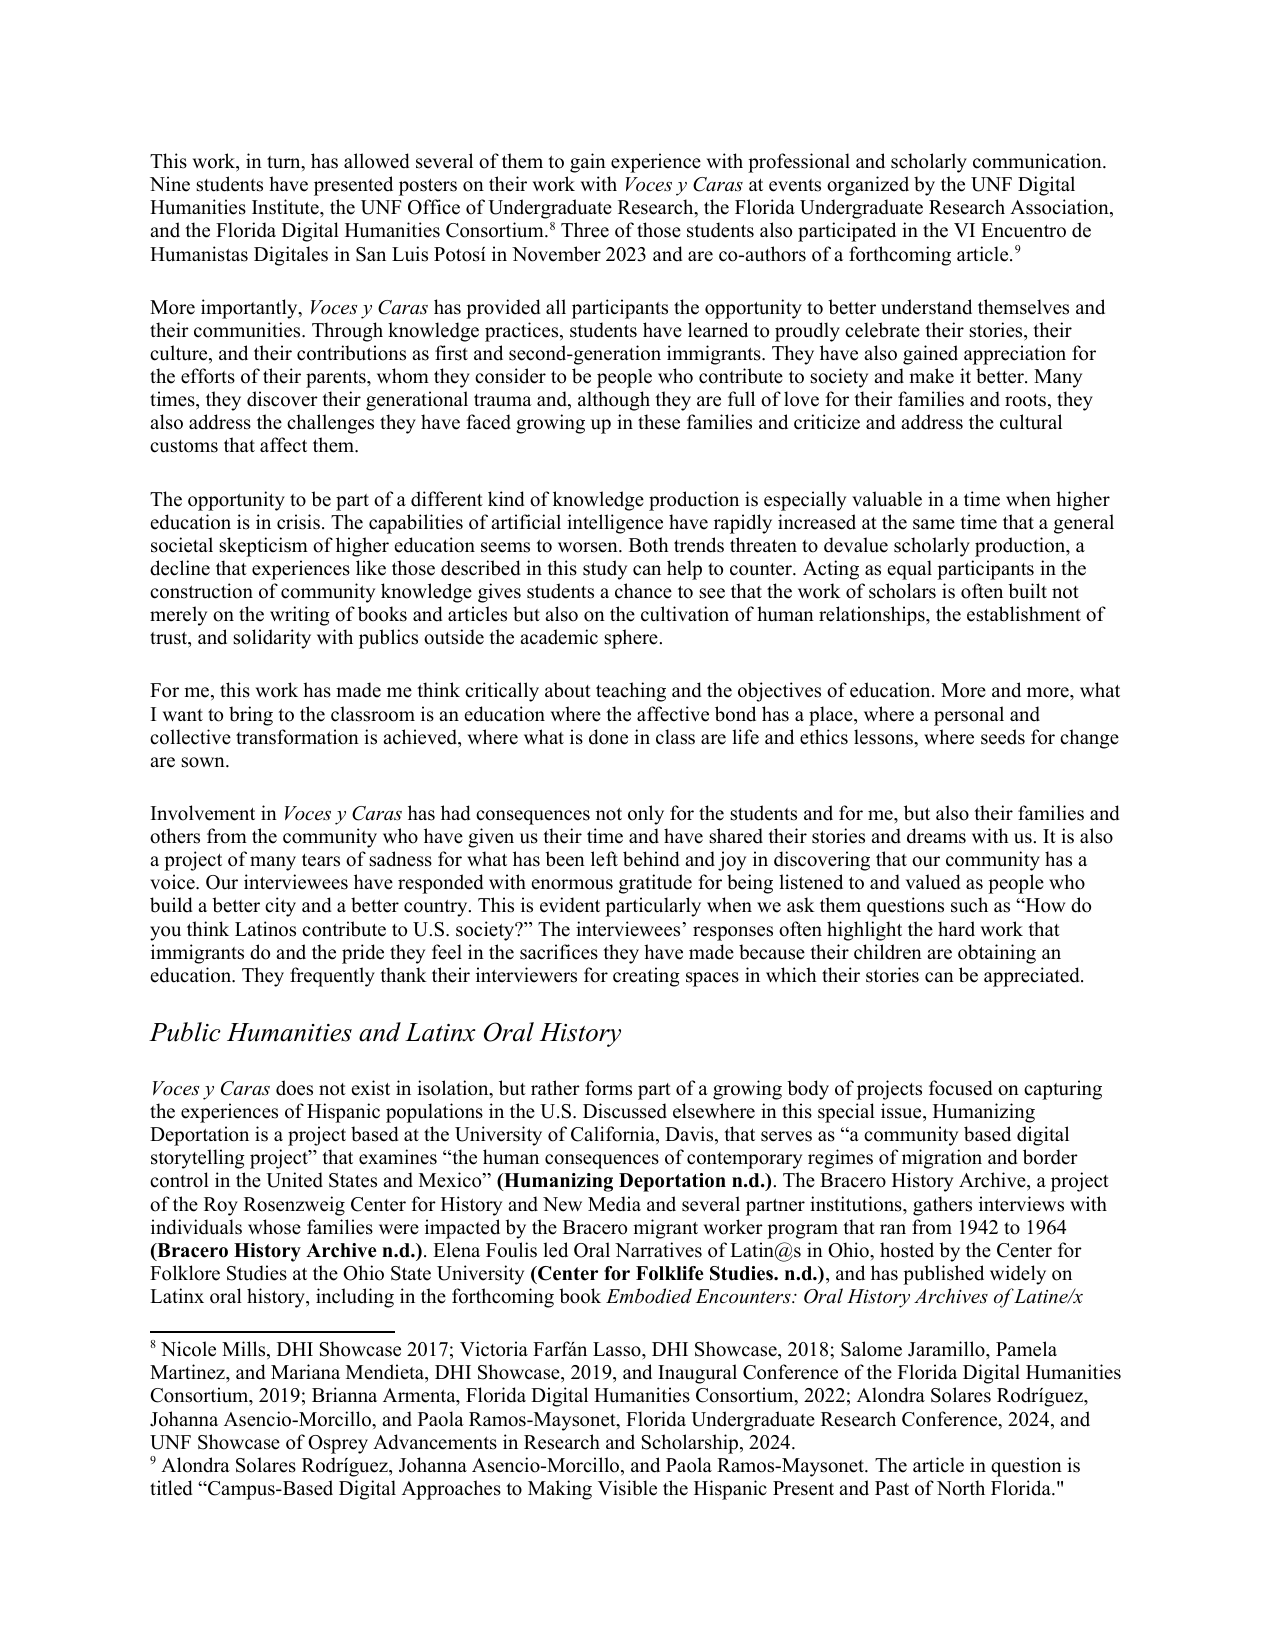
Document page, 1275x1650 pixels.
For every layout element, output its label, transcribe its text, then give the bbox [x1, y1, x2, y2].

text For me, this work has made me think critically about teaching and the objectives of education. More and more, what I want to bring to the classroom is an education where the affective bond has a place, where a personal and collective transformation is achieved, where what is done in class are life and ethics lessons, where seeds for change are sown. [150, 679, 1125, 772]
text This work, in turn, has allowed several of them to gain experience with professional and scholarly communication. Nine students have presented posters on their work with Voces y Caras at events organized by the UNF Digital Humanities Institute, the UNF Office of Undergraduate Research, the Florida Undergraduate Research Association, and the Florida Digital Humanities Consortium. Three of those students also participated in the VI Encuentro de Humanistas Digitales in San Luis Potosí in November 2023 and are co-authors of a forthcoming article. [150, 150, 1125, 266]
text Involvement in Voces y Caras has had consequences not only for the students and for me, but also their families and others from the community who have given us their time and have shared their stories and dreams with us. It is also a project of many tears of sadness for what has been left behind and joy in discovering that our community has a voice. Our interviewees have responded with enormous gratitude for being listened to and valued as people who build a better city and a better country. This is evident particularly when we ask them questions such as “How do you think Latinos contribute to U.S. society?” The interviewees’ responses often highlight the hard work that immigrants do and the pride they feel in the sacrifices they have made because their children are obtaining an education. They frequently thank their interviewers for creating spaces in which their stories can be appreciated. [150, 802, 1125, 987]
text More importantly, Voces y Caras has provided all participants the opportunity to better understand themselves and their communities. Through knowledge practices, students have learned to proudly celebrate their stories, their culture, and their contributions as first and second-generation immigrants. They have also gained appreciation for the efforts of their parents, whom they consider to be people who contribute to society and make it better. Many times, they discover their generational trauma and, although they are full of love for their families and roots, they also address the challenges they have faced growing up in these families and criticize and address the cultural customs that affect them. [150, 296, 1125, 457]
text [150, 1077, 1125, 1308]
text The opportunity to be part of a different kind of knowledge production is especially valuable in a time when higher education is in crisis. The capabilities of artificial intelligence have rapidly increased at the same time that a general societal skepticism of higher education seems to worsen. Both trends threaten to devalue scholarly production, a decline that experiences like those described in this study can help to counter. Acting as equal participants in the construction of community knowledge gives students a chance to see that the work of scholars is often built not merely on the writing of books and articles but also on the cultivation of human relationships, the establishment of trust, and solidarity with publics outside the academic sphere. [150, 487, 1125, 649]
subtitle Public Humanities and Latinx Oral History [150, 1017, 1125, 1047]
